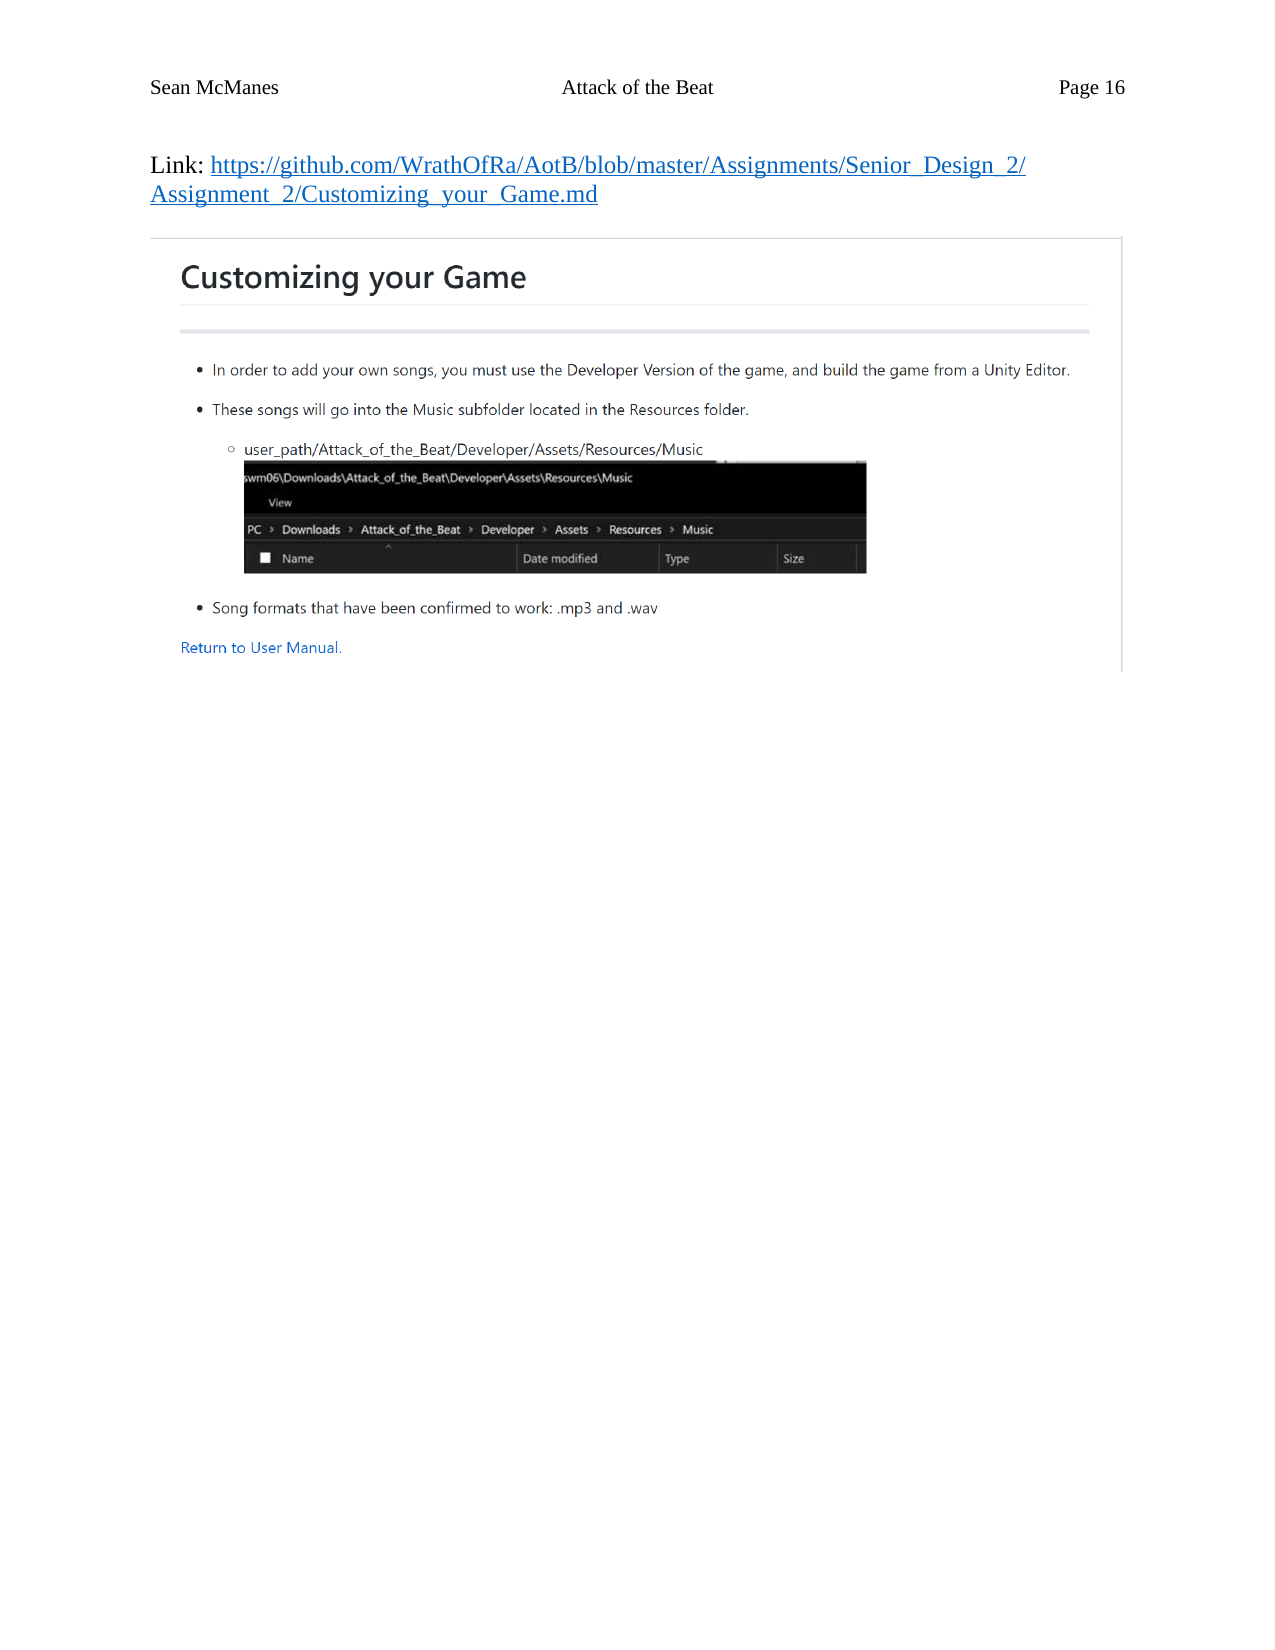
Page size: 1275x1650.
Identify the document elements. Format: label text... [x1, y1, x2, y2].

picture [150, 236, 1125, 672]
text Link: https://github.com/WrathOfRa/AotB/blob/master/Assignments/Senior_Design_2/Assignment_2/Customizing_your_Game.md [150, 150, 1125, 207]
